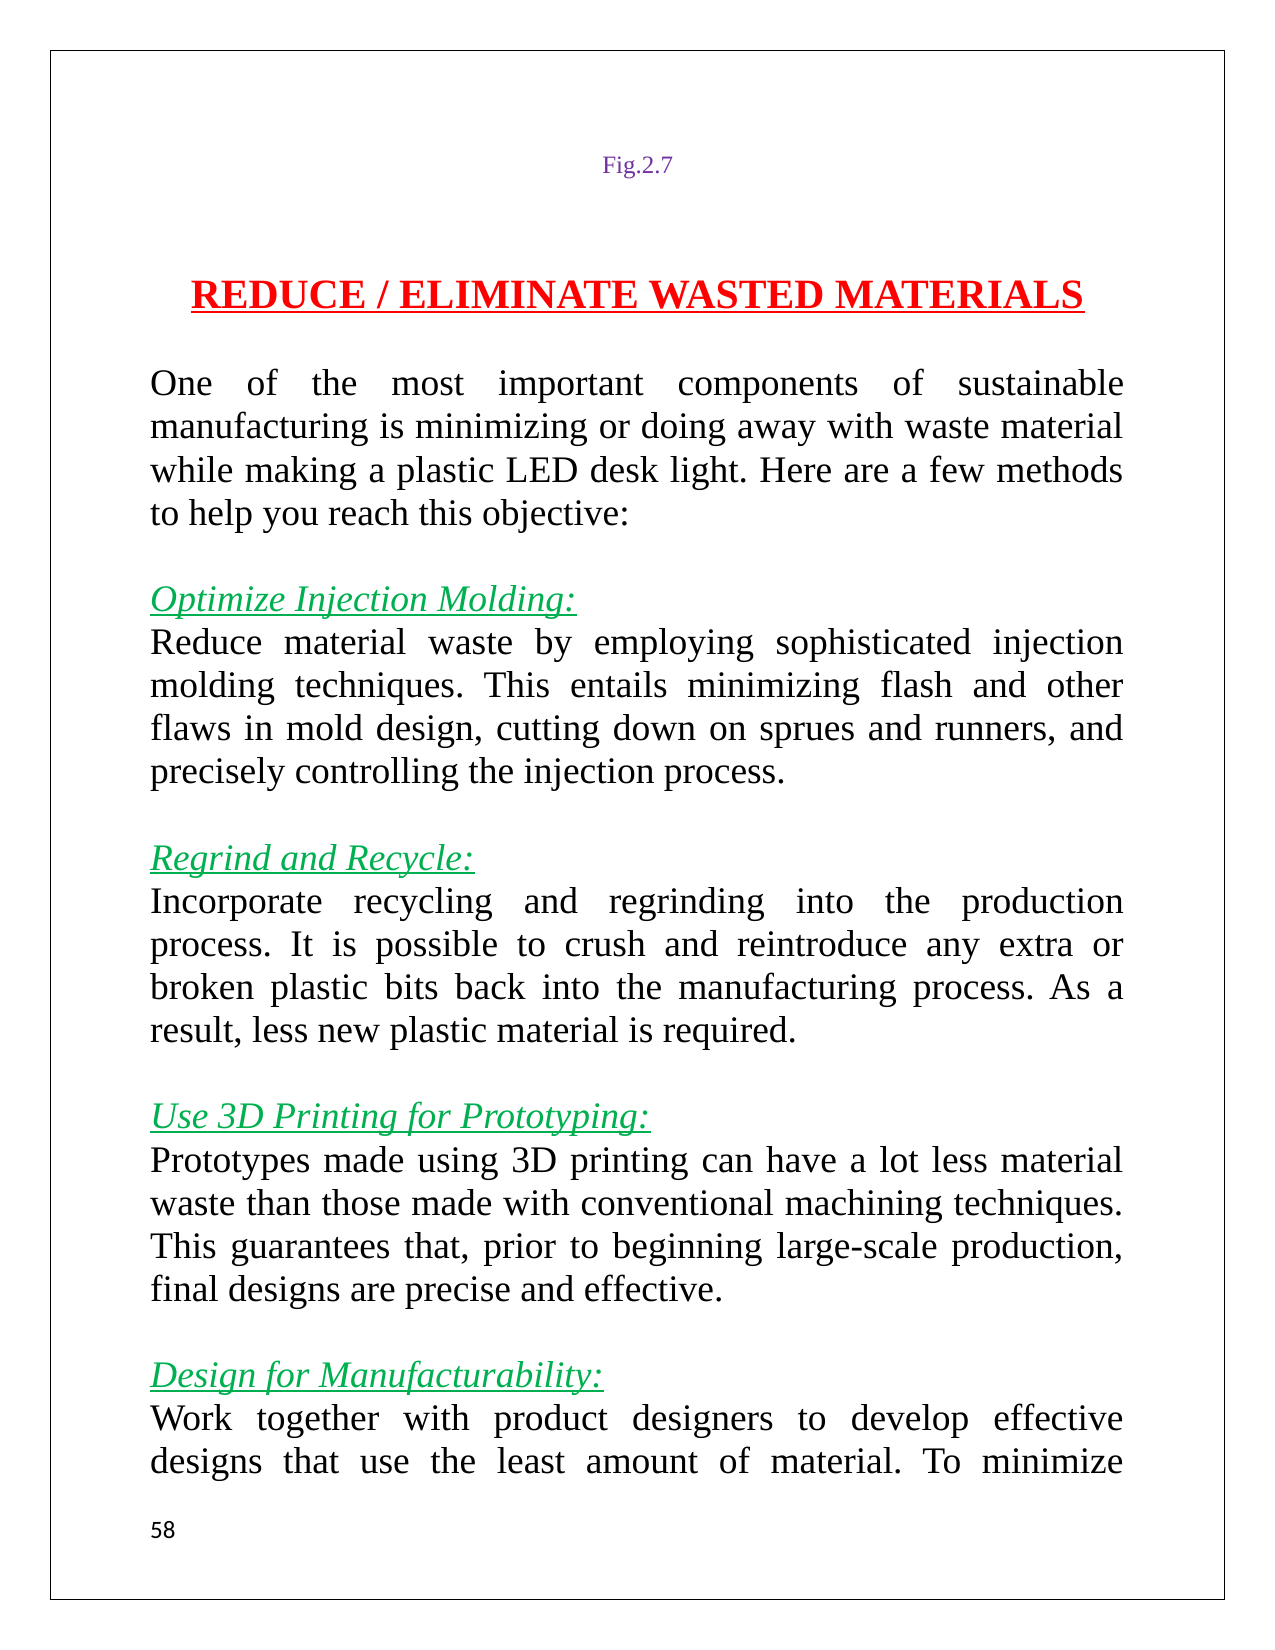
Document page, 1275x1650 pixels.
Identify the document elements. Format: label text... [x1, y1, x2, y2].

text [150, 1396, 1125, 1482]
text REDUCE / ELIMINATE WASTED MATERIALS [150, 270, 1125, 318]
text Regrind and Recycle: [150, 835, 1125, 878]
text Prototypes made using 3D printing can have a lot less material waste than those made with conventional machining techniques. This guarantees that, prior to beginning large-scale production, final designs are precise and effective. [150, 1137, 1125, 1309]
text Incorporate recycling and regrinding into the production process. It is possible to crush and reintroduce any extra or broken plastic bits back into the manufacturing process. As a result, less new plastic material is required. [150, 878, 1125, 1051]
text Fig.2.7 [150, 150, 1125, 179]
text Design for Manufacturability: [150, 1353, 1125, 1396]
text Use 3D Printing for Prototyping: [150, 1094, 1125, 1137]
text Optimize Injection Molding: [150, 576, 1125, 619]
text One of the most important components of sustainable manufacturing is minimizing or doing away with waste material while making a plastic LED desk light. Here are a few methods to help you reach this objective: [150, 318, 1125, 533]
text Reduce material waste by employing sophisticated injection molding techniques. This entails minimizing flash and other flaws in mold design, cutting down on sprues and runners, and precisely controlling the injection process. [150, 619, 1125, 792]
